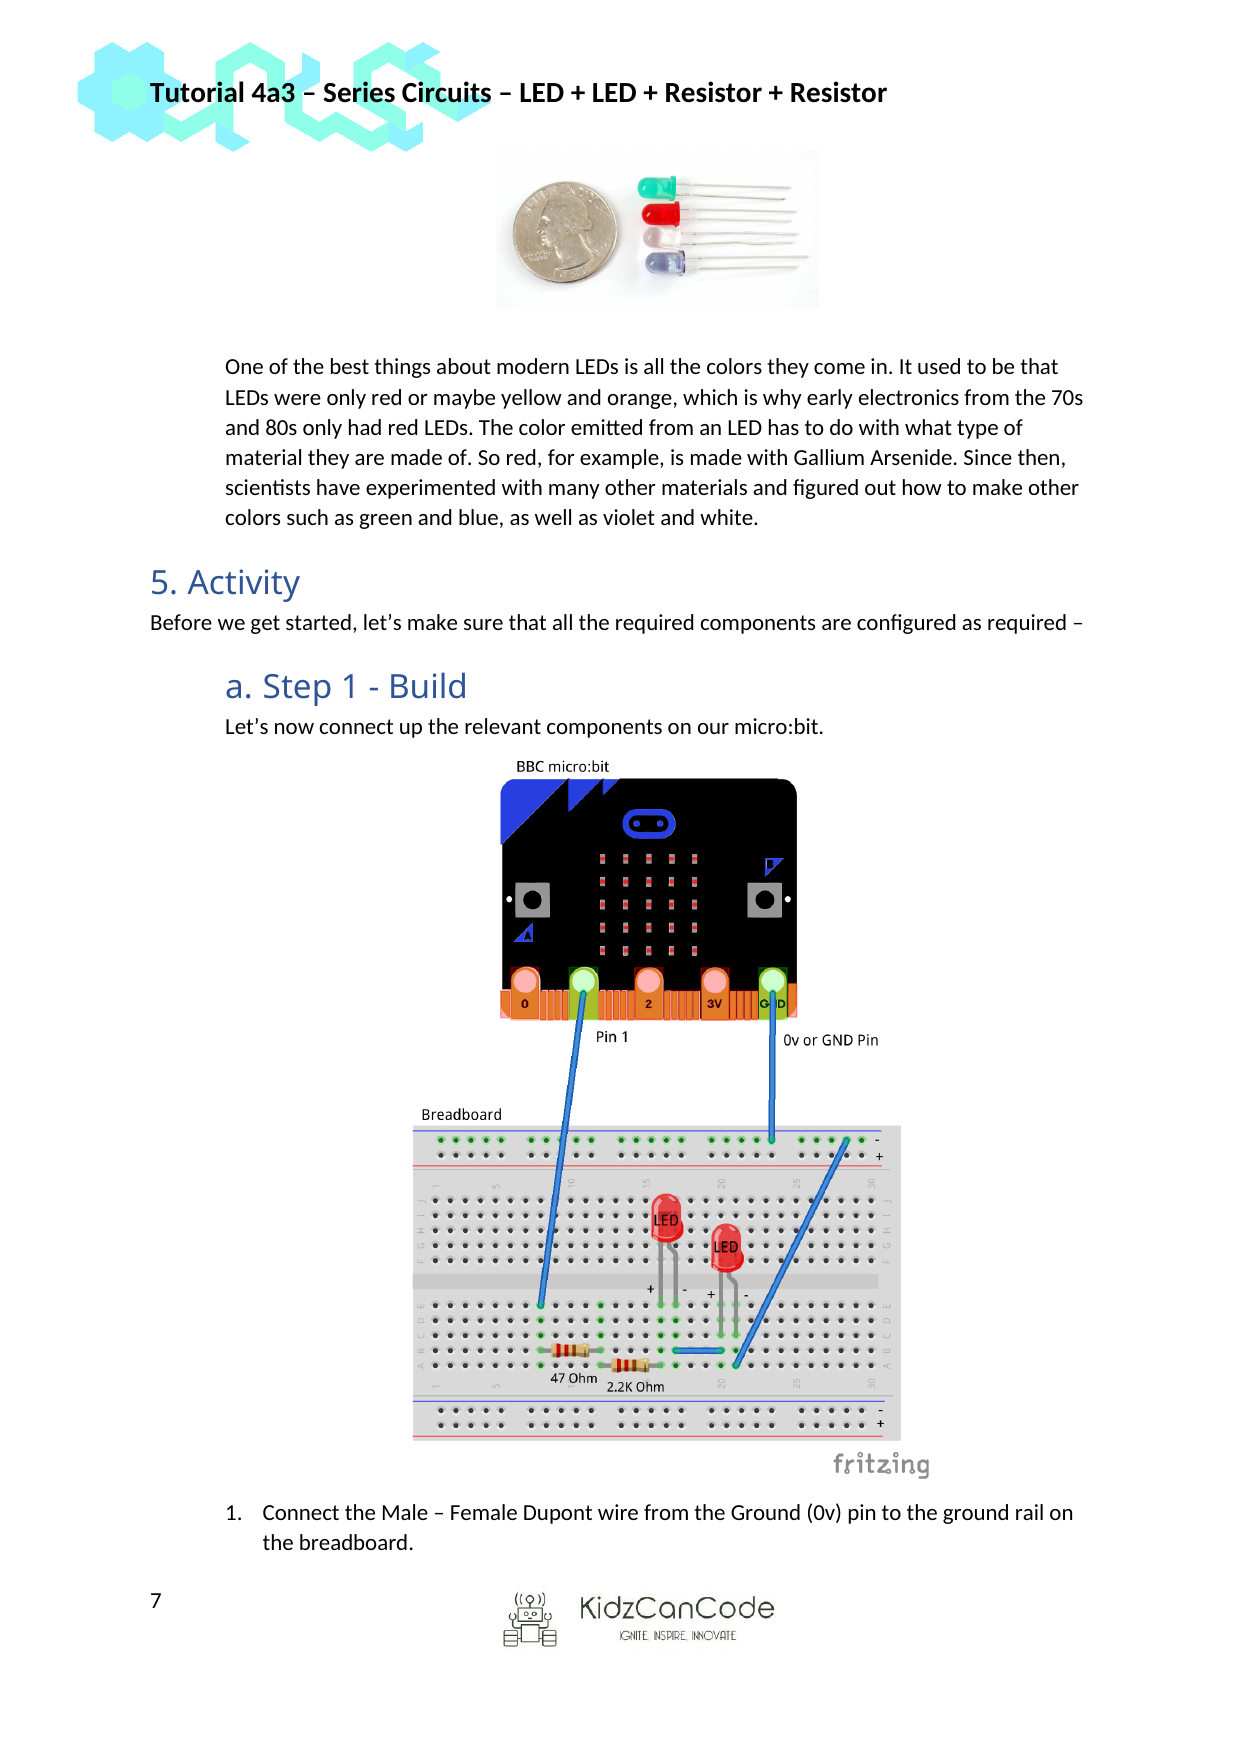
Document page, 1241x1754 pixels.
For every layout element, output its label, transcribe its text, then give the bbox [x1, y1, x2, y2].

text Before we get started, let’s make sure that all the required components are configured as required – [150, 608, 1090, 636]
text Let’s now connect up the relevant components on our micro:bit. [150, 712, 1090, 740]
picture [386, 758, 929, 1479]
list Connect the Male – Female Dupont wire from the Ground (0v) pin to the ground rail on the breadboard. [225, 1498, 1090, 1556]
picture [77, 42, 492, 152]
picture [496, 150, 820, 309]
text One of the best things about modern LEDs is all the colors they come in. It used to be that LEDs were only red or maybe yellow and orange, which is why early electronics from the 70s and 80s only had red LEDs. The color emitted from an LED has to do with what type of material they are made of. So red, for example, is made with Gallium Arsenide. Since then, scientists have experimented with many other materials and figured out how to make other colors such as green and blue, as well as violet and white. [225, 352, 1090, 531]
picture [497, 1586, 781, 1653]
subtitle Activity [150, 559, 1090, 604]
subtitle Step 1 - Build [225, 663, 1090, 708]
